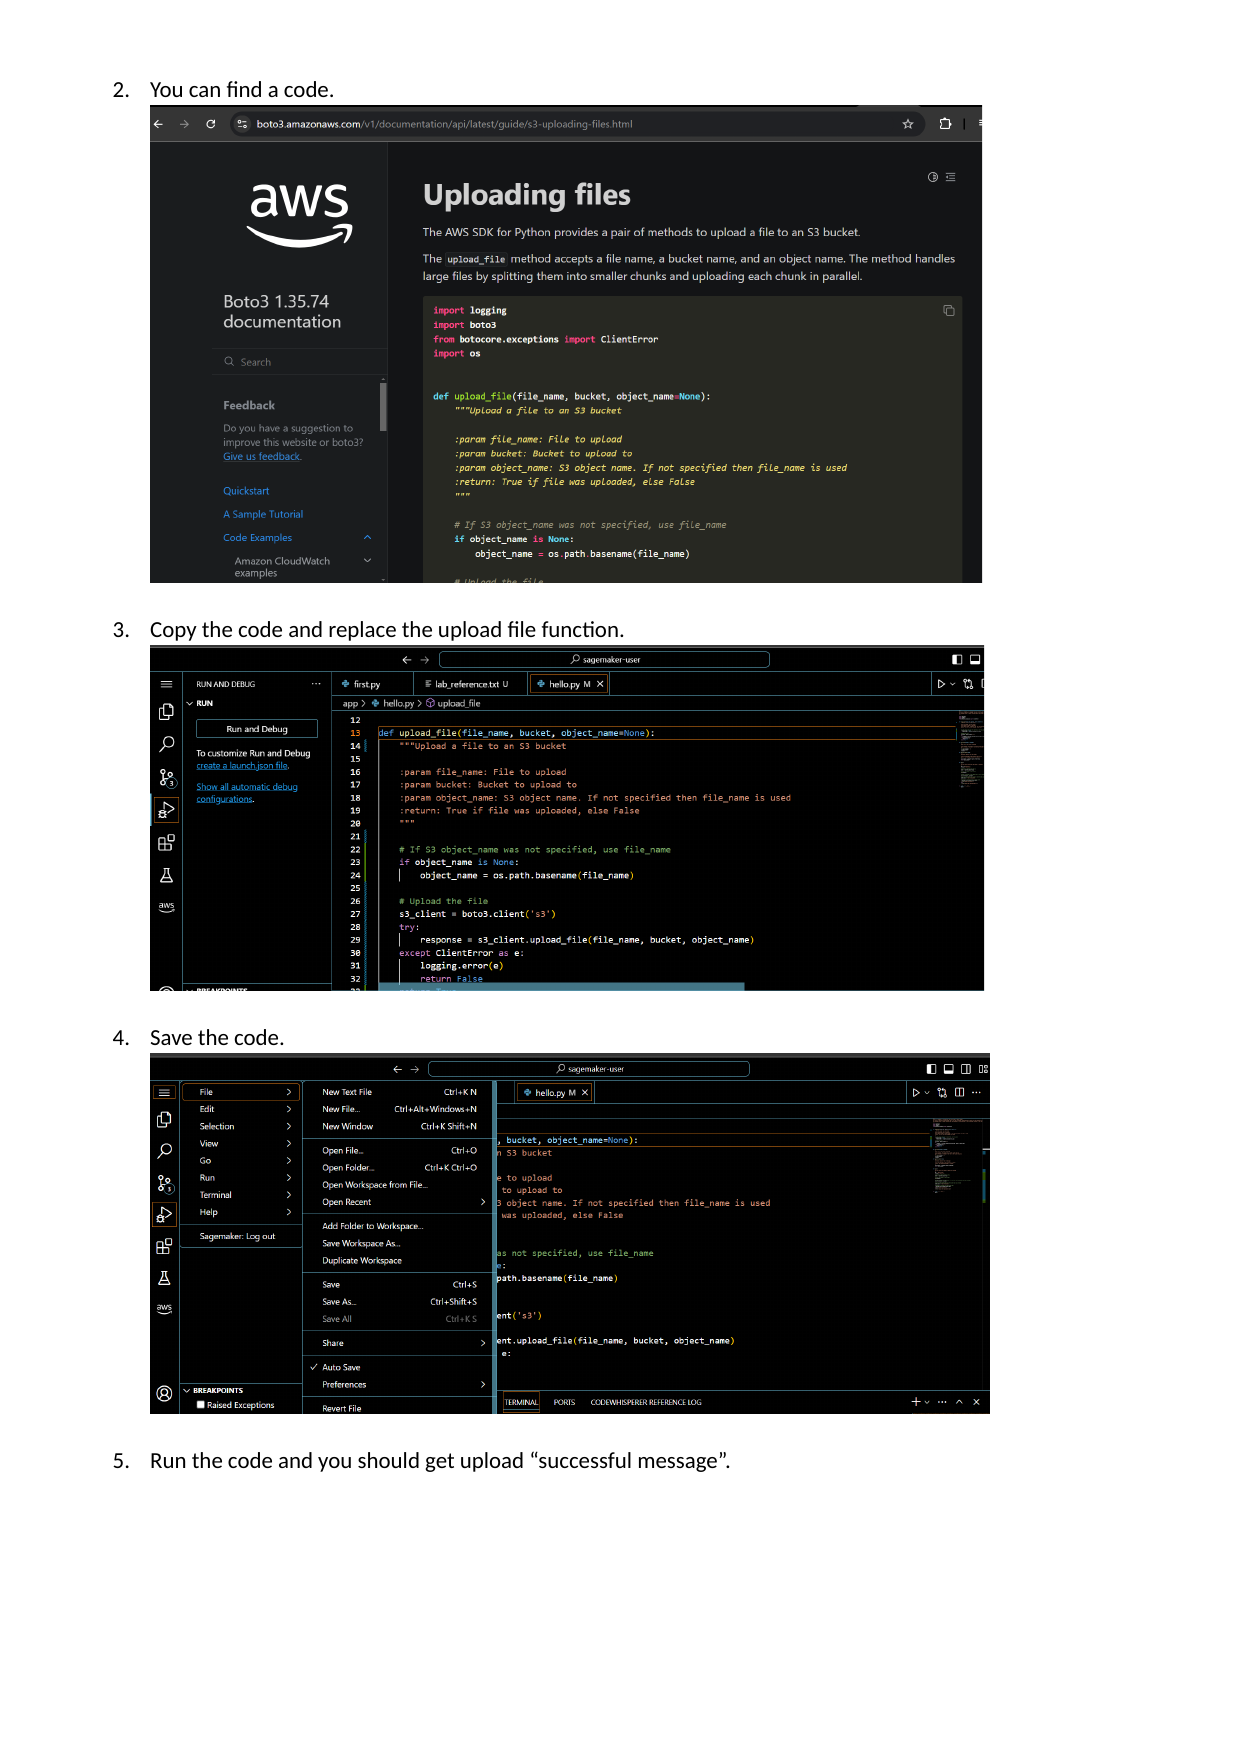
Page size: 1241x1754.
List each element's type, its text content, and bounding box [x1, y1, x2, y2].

list Save the code. [112, 1023, 1165, 1051]
picture [150, 645, 985, 991]
picture [150, 1053, 990, 1414]
picture [150, 105, 983, 583]
list Run the code and you should get upload “successful message”. [112, 1446, 1165, 1474]
list You can find a code. [112, 75, 1165, 103]
list Copy the code and replace the upload file function. [112, 615, 1165, 643]
